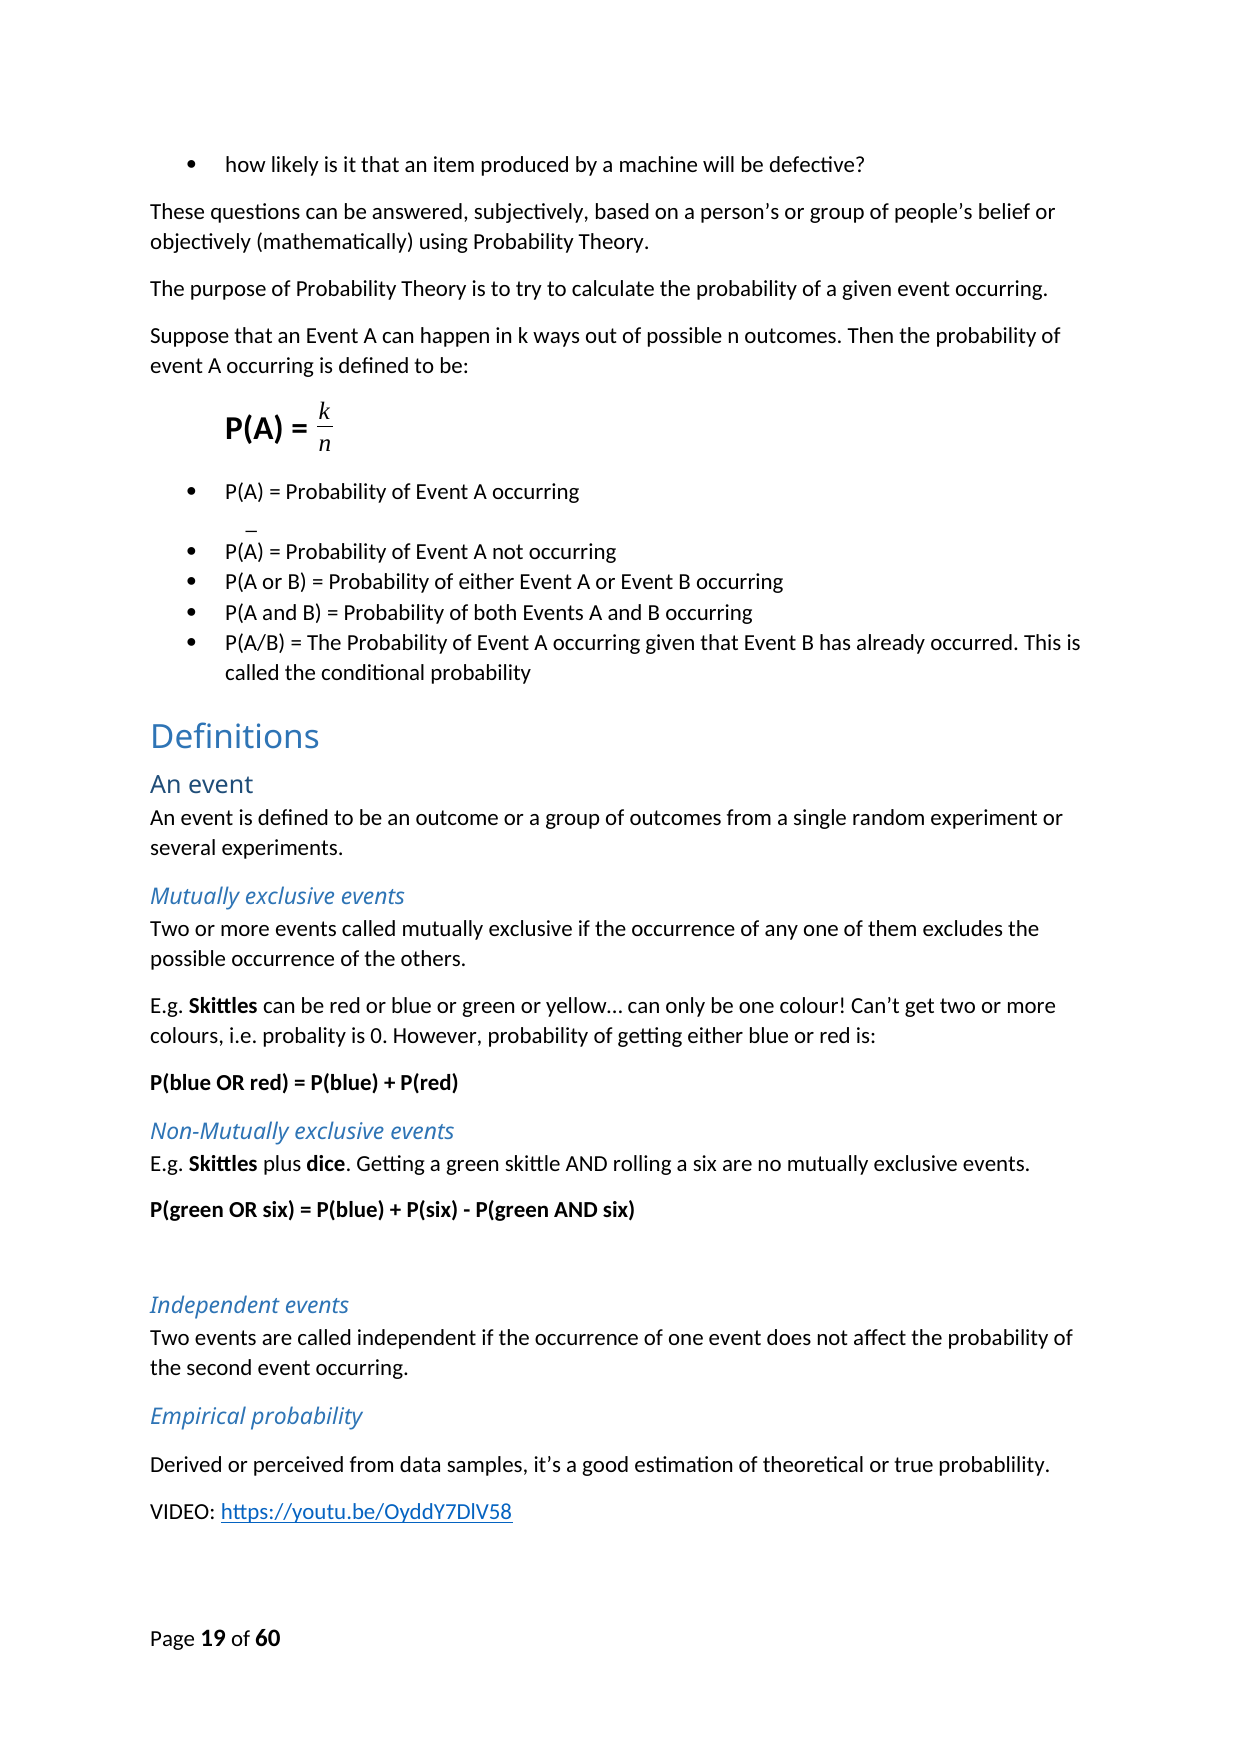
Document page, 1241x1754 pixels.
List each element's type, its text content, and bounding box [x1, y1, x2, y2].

subtitle Definitions [150, 713, 1090, 759]
list P(A) = Probability of Event A not occurring [187, 537, 1090, 565]
text An event is defined to be an outcome or a group of outcomes from a single random experiment or several experiments. [150, 803, 1090, 861]
subtitle Independent events [150, 1289, 1090, 1321]
text The purpose of Probability Theory is to try to calculate the probability of a given event occurring. [150, 274, 1090, 302]
subtitle Non-Mutually exclusive events [150, 1115, 1090, 1146]
list P(A/B) = The Probability of Event A occurring given that Event B has already occurred. This is called the conditional probability [187, 628, 1090, 686]
text P(blue OR red) = P(blue) + P(red) [150, 1068, 1090, 1096]
text Derived or perceived from data samples, it’s a good estimation of theoretical or true probablility. [150, 1451, 1090, 1479]
text E.g. Skittles can be red or blue or green or yellow… can only be one colour! Can’t get two or more colours, i.e. probality is 0. However, probability of getting either blue or red is: [150, 991, 1090, 1049]
text E.g. Skittles plus dice. Getting a green skittle AND rolling a six are no mutually exclusive events. [150, 1149, 1090, 1177]
list how likely is it that an item produced by a machine will be defective? [187, 150, 1090, 178]
text P(A) = [225, 398, 1090, 457]
list _ [225, 507, 1090, 535]
list P(A and B) = Probability of both Events A and B occurring [187, 598, 1090, 626]
list P(A) = Probability of Event A occurring [187, 477, 1090, 505]
text P(green OR six) = P(blue) + P(six) - P(green AND six) [150, 1196, 1090, 1224]
subtitle Mutually exclusive events [150, 880, 1090, 911]
list P(A or B) = Probability of either Event A or Event B occurring [187, 567, 1090, 595]
text These questions can be answered, subjectively, based on a person’s or group of people’s belief or objectively (mathematically) using Probability Theory. [150, 197, 1090, 255]
text Suppose that an Event A can happen in k ways out of possible n outcomes. Then the probability of event A occurring is defined to be: [150, 321, 1090, 379]
subtitle An event [150, 766, 1090, 800]
text Empirical probability [150, 1400, 1090, 1431]
text Two events are called independent if the occurrence of one event does not affect the probability of the second event occurring. [150, 1323, 1090, 1381]
text VIDEO: https://youtu.be/OyddY7DlV58 [150, 1497, 1090, 1526]
text Two or more events called mutually exclusive if the occurrence of any one of them excludes the possible occurrence of the others. [150, 914, 1090, 972]
